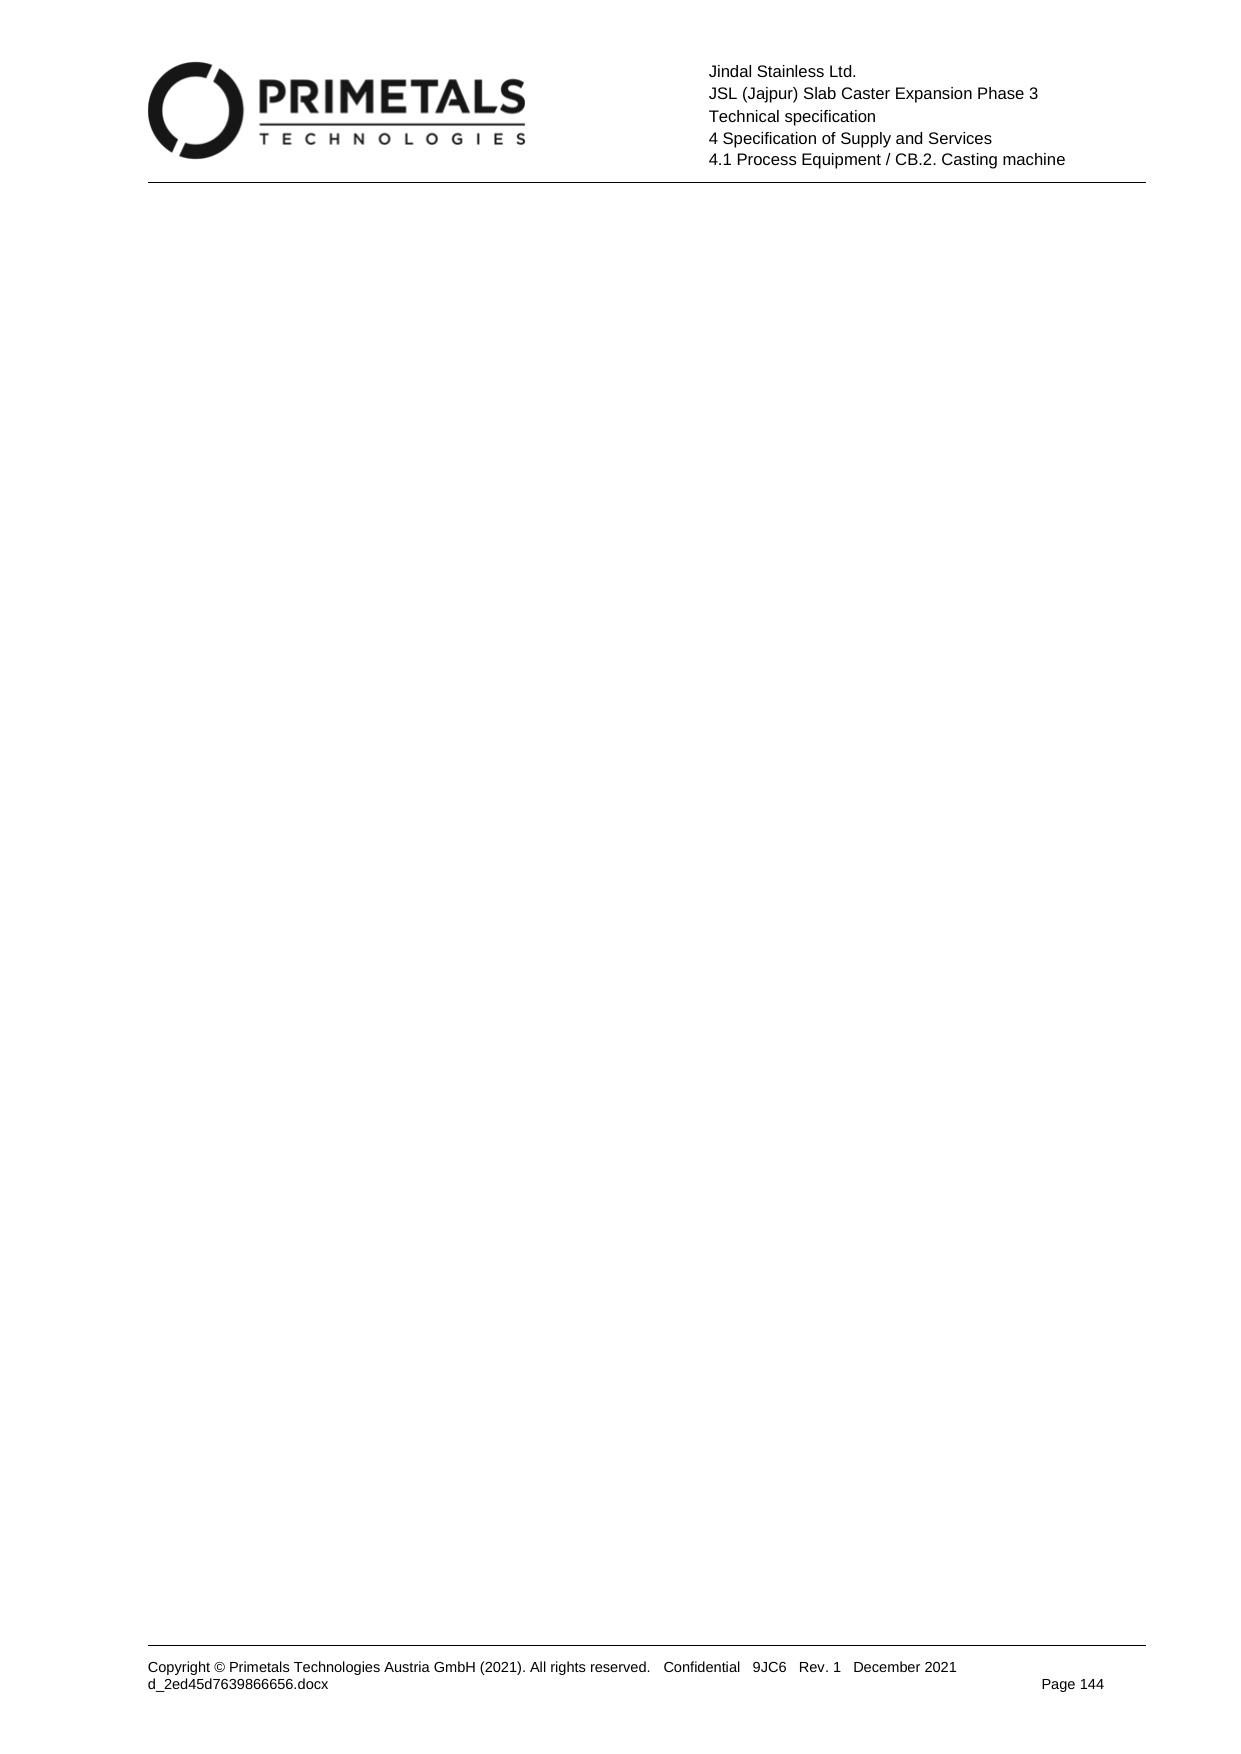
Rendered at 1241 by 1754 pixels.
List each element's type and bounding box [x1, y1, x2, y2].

picture [147, 61, 526, 160]
